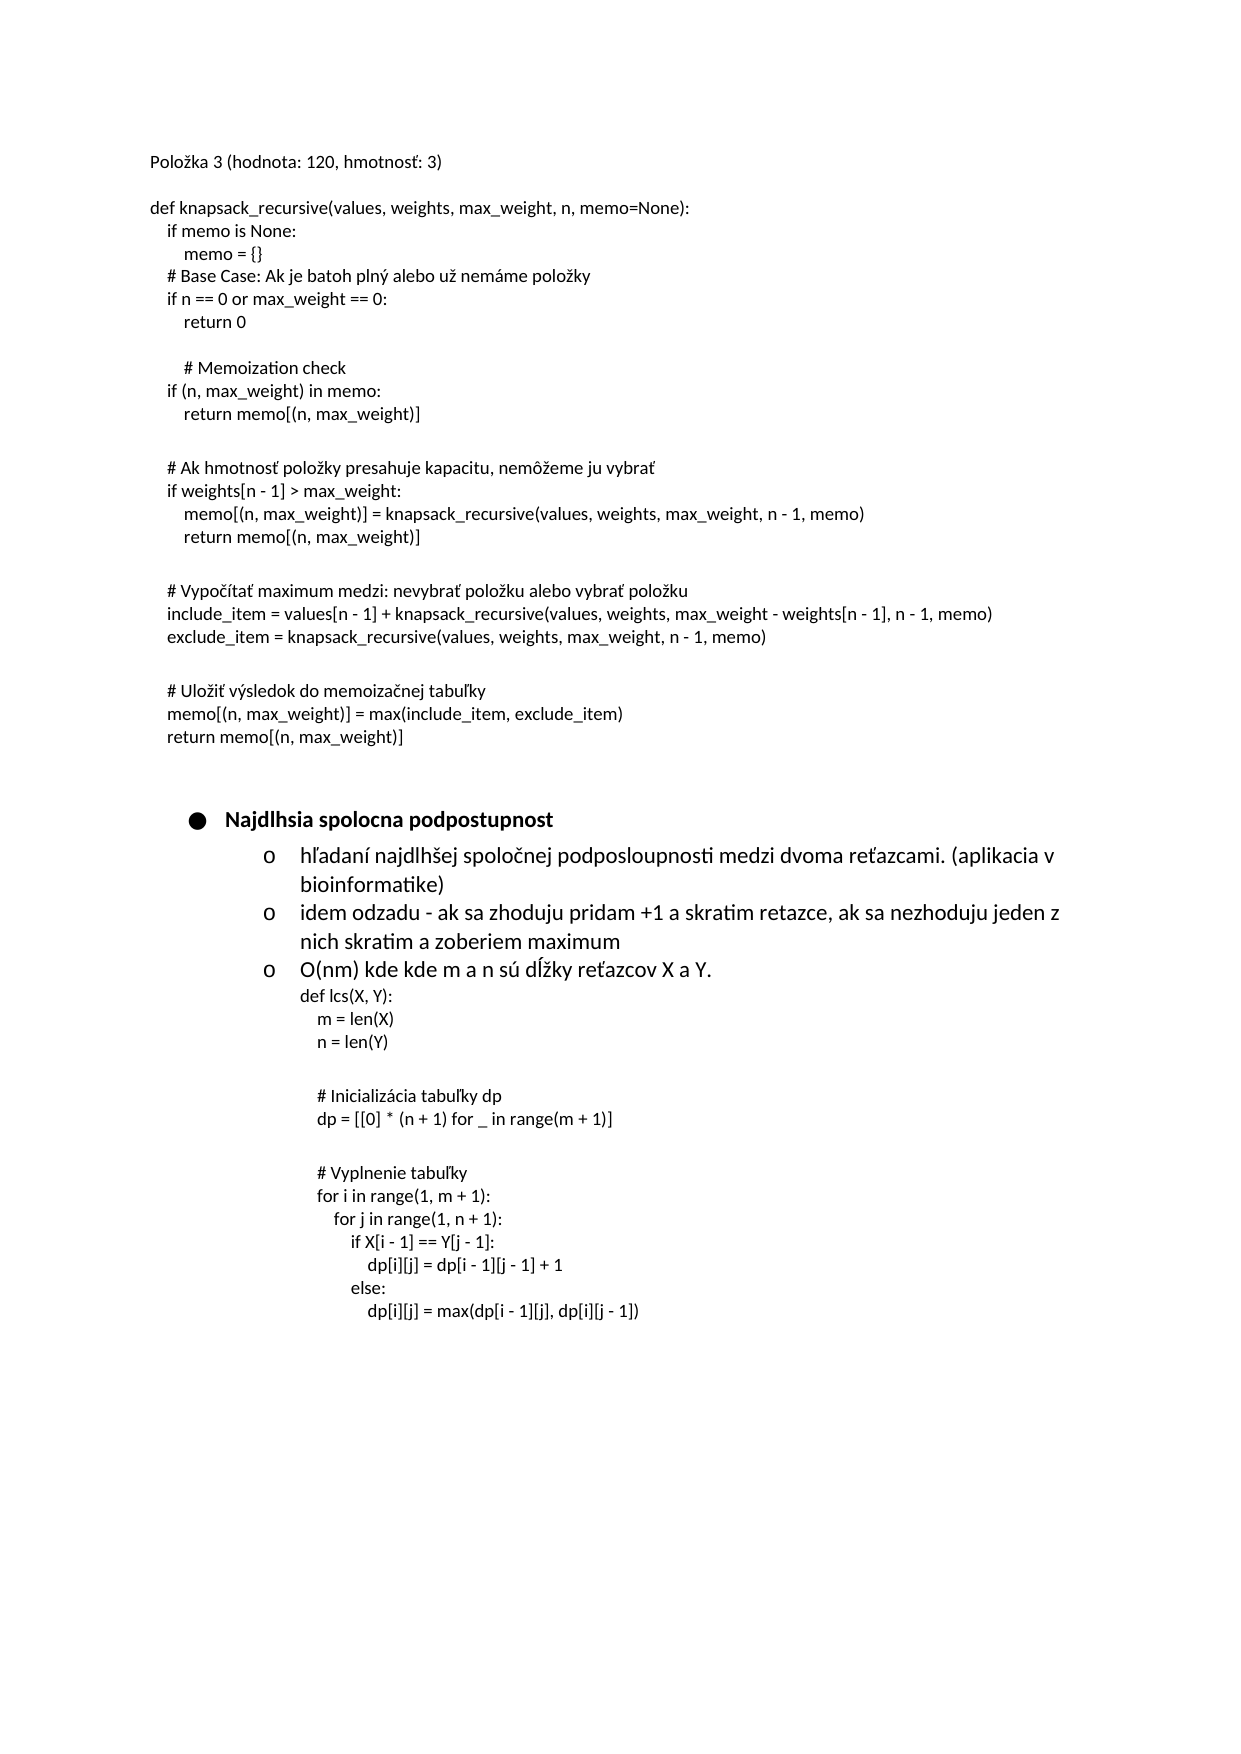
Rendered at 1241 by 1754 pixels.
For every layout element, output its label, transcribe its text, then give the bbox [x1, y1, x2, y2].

text memo[(n, max_weight)] = knapsack_recursive(values, weights, max_weight, n - 1, memo) [150, 502, 1090, 525]
text # Memoization check [150, 356, 1090, 379]
text # Base Case: Ak je batoh plný alebo už nemáme položky [150, 264, 1090, 287]
text Položka 3 (hodnota: 120, hmotnosť: 3) [150, 150, 1090, 173]
text return 0 [150, 310, 1090, 333]
text def lcs(X, Y): [300, 984, 1090, 1007]
text # Inicializácia tabuľky dp [300, 1084, 1090, 1107]
text # Vypočítať maximum medzi: nevybrať položku alebo vybrať položku [150, 579, 1090, 602]
list O(nm) kde kde m a n sú dĺžky reťazcov X a Y. [262, 955, 1090, 984]
text include_item = values[n - 1] + knapsack_recursive(values, weights, max_weight - weights[n - 1], n - 1, memo) [150, 602, 1090, 625]
text if (n, max_weight) in memo: [150, 379, 1090, 402]
text if X[i - 1] == Y[j - 1]: [300, 1230, 1090, 1253]
text # Vyplnenie tabuľky [300, 1161, 1090, 1184]
text exclude_item = knapsack_recursive(values, weights, max_weight, n - 1, memo) [150, 625, 1090, 648]
text dp[i][j] = max(dp[i - 1][j], dp[i][j - 1]) [300, 1299, 1090, 1322]
text if n == 0 or max_weight == 0: [150, 287, 1090, 310]
text for i in range(1, m + 1): [300, 1184, 1090, 1207]
text return memo[(n, max_weight)] [150, 402, 1090, 425]
text dp[i][j] = dp[i - 1][j - 1] + 1 [300, 1253, 1090, 1276]
text m = len(X) [300, 1007, 1090, 1030]
text for j in range(1, n + 1): [300, 1207, 1090, 1230]
text def knapsack_recursive(values, weights, max_weight, n, memo=None): [150, 196, 1090, 219]
list idem odzadu - ak sa zhoduju pridam +1 a skratim retazce, ak sa nezhoduju jeden z nich skratim a zoberiem maximum [262, 898, 1090, 955]
text if weights[n - 1] > max_weight: [150, 479, 1090, 502]
text if memo is None: [150, 219, 1090, 242]
text # Ak hmotnosť položky presahuje kapacitu, nemôžeme ju vybrať [150, 456, 1090, 479]
text n = len(Y) [300, 1030, 1090, 1053]
text # Uložiť výsledok do memoizačnej tabuľky [150, 679, 1090, 702]
text return memo[(n, max_weight)] [150, 725, 1090, 748]
list hľadaní najdlhšej spoločnej podposloupnosti medzi dvoma reťazcami. (aplikacia v bioinformatike) [262, 841, 1090, 898]
text dp = [[0] * (n + 1) for _ in range(m + 1)] [300, 1107, 1090, 1130]
list Najdlhsia spolocna podpostupnost [187, 794, 1090, 841]
text memo = {} [150, 242, 1090, 264]
text else: [300, 1276, 1090, 1299]
text return memo[(n, max_weight)] [150, 525, 1090, 548]
text memo[(n, max_weight)] = max(include_item, exclude_item) [150, 702, 1090, 725]
